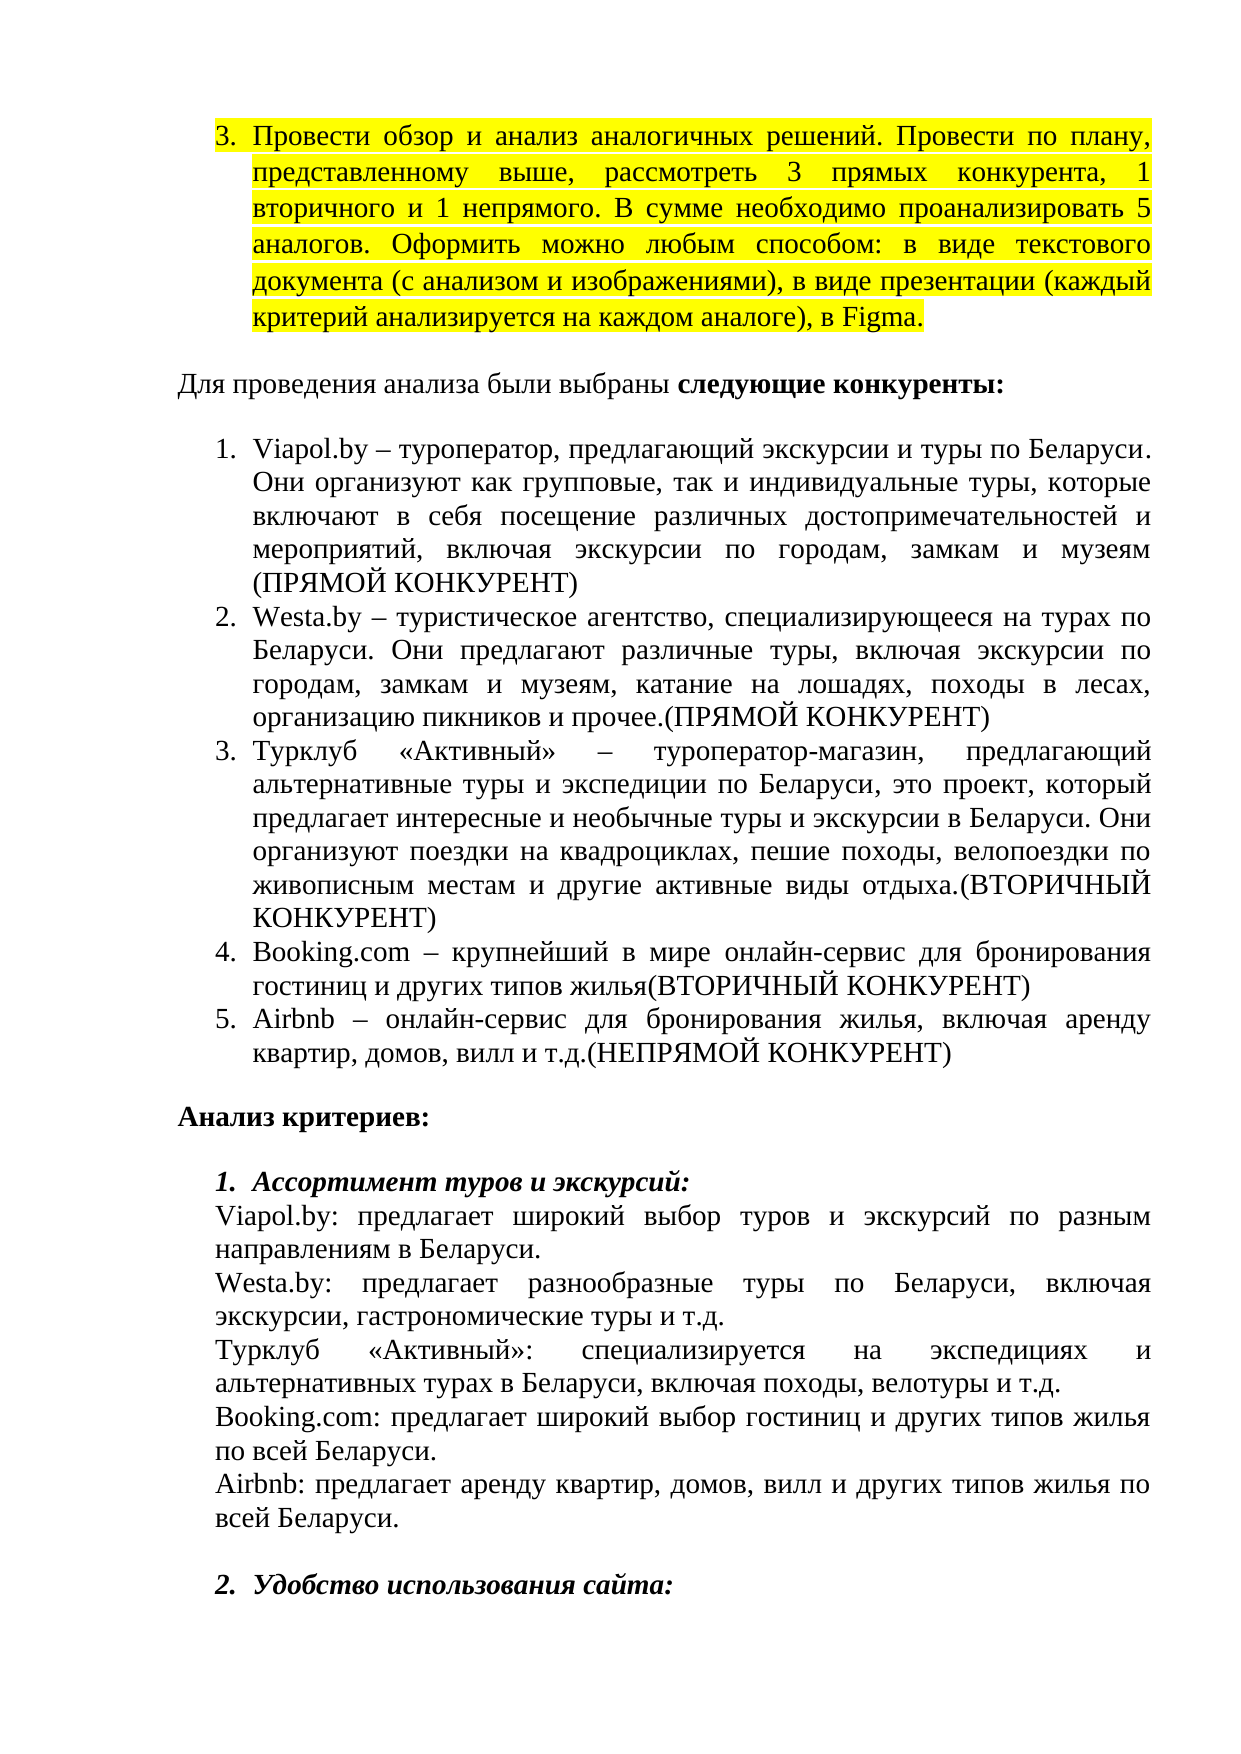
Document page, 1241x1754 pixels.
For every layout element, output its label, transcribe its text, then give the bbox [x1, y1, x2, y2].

list Ассортимент туров и экскурсий: [215, 1164, 1152, 1198]
text Viapol.by: предлагает широкий выбор туров и экскурсий по разным направлениям в Беларуси. [215, 1198, 1152, 1265]
text Турклуб «Активный»: cпециализируется на экспедициях и альтернативных турах в Беларуси, включая походы, велотуры и т.д. [215, 1332, 1152, 1399]
list Провести обзор и анализ аналогичных решений. Провести по плану, представленному выше, рассмотреть 3 прямых конкурента, 1 вторичного и 1 непрямого. В сумме необходимо проанализировать 5 аналогов. Оформить можно любым способом: в виде текстового документа (с анализом и изображениями), в виде презентации (каждый критерий анализируется на каждом аналоге), в Figma. [215, 152, 1152, 332]
list Westa.by – туристическое агентство, специализирующееся на турах по Беларуси. Они предлагают различные туры, включая экскурсии по городам, замкам и музеям, катание на лошадях, походы в лесах, организацию пикников и прочее.(ПРЯМОЙ КОНКУРЕНТ) [215, 599, 1152, 733]
list Турклуб «Активный» – туроператор-магазин, предлагающий альтернативные туры и экспедиции по Беларуси, это проект, который предлагает интересные и необычные туры и экскурсии в Беларуси. Они организуют поездки на квадроциклах, пешие походы, велопоездки по живописным местам и другие активные виды отдыха.(ВТОРИЧНЫЙ КОНКУРЕНТ) [215, 733, 1152, 934]
text Westa.by: предлагает разнообразные туры по Беларуси, включая экскурсии, гастрономические туры и т.д. [215, 1265, 1152, 1332]
text Для проведения анализа были выбраны следующие конкуренты: [177, 366, 1152, 400]
text Airbnb: предлагает аренду квартир, домов, вилл и других типов жилья по всей Беларуси. [215, 1466, 1152, 1533]
list Airbnb – онлайн-сервис для бронирования жилья, включая аренду квартир, домов, вилл и т.д.(НЕПРЯМОЙ КОНКУРЕНТ) [215, 1001, 1152, 1068]
text Booking.com: предлагает широкий выбор гостиниц и других типов жилья по всей Беларуси. [215, 1399, 1152, 1466]
text Анализ критериев: [177, 1099, 1152, 1133]
list Удобство использования сайта: [215, 1567, 1152, 1600]
list Viapol.by – туроператор, предлагающий экскурсии и туры по Беларуси. Они организуют как групповые, так и индивидуальные туры, которые включают в себя посещение различных достопримечательностей и мероприятий, включая экскурсии по городам, замкам и музеям (ПРЯМОЙ КОНКУРЕНТ) [215, 431, 1152, 599]
list Booking.com – крупнейший в мире онлайн-сервис для бронирования гостиниц и других типов жилья(ВТОРИЧНЫЙ КОНКУРЕНТ) [215, 934, 1152, 1001]
